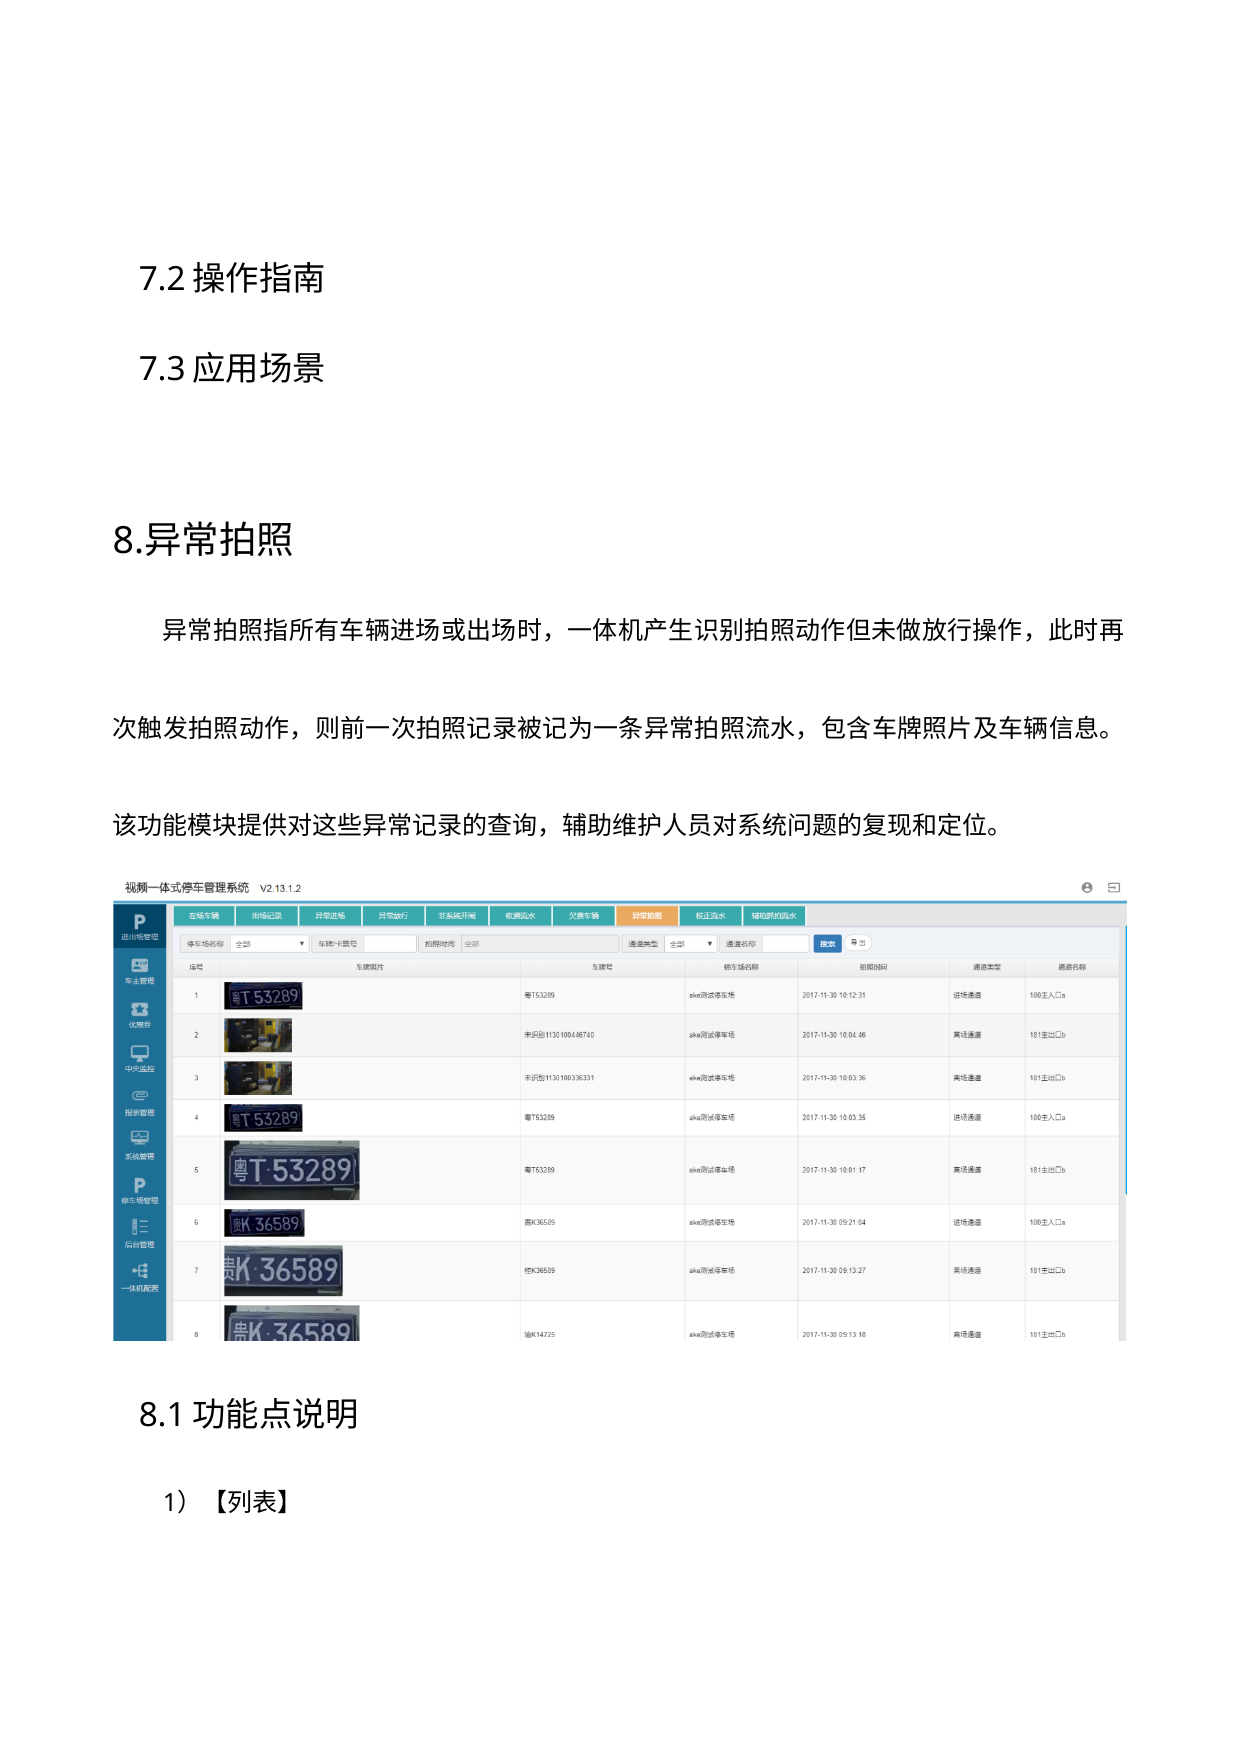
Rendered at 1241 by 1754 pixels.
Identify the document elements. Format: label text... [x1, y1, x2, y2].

list 1）【列表】 [156, 1468, 1128, 1533]
list 7.2操作指南 [112, 244, 1128, 309]
picture [135, 915, 145, 929]
list 异常拍照指所有车辆进场或出场时，一体机产生识别拍照动作但未做放行操作，此时再次触发拍照动作，则前一次拍照记录被记为一条异常拍照流水，包含车牌照片及车辆信息。该功能模块提供对这些异常记录的查询，辅助维护人员对系统问题的复现和定位。 [112, 596, 1128, 856]
list 异常拍照 [112, 504, 1128, 569]
list 8.1功能点说明 [112, 1379, 1128, 1444]
picture [135, 934, 158, 939]
list 7.3应用场景 [112, 333, 1128, 398]
picture [113, 874, 1127, 1341]
